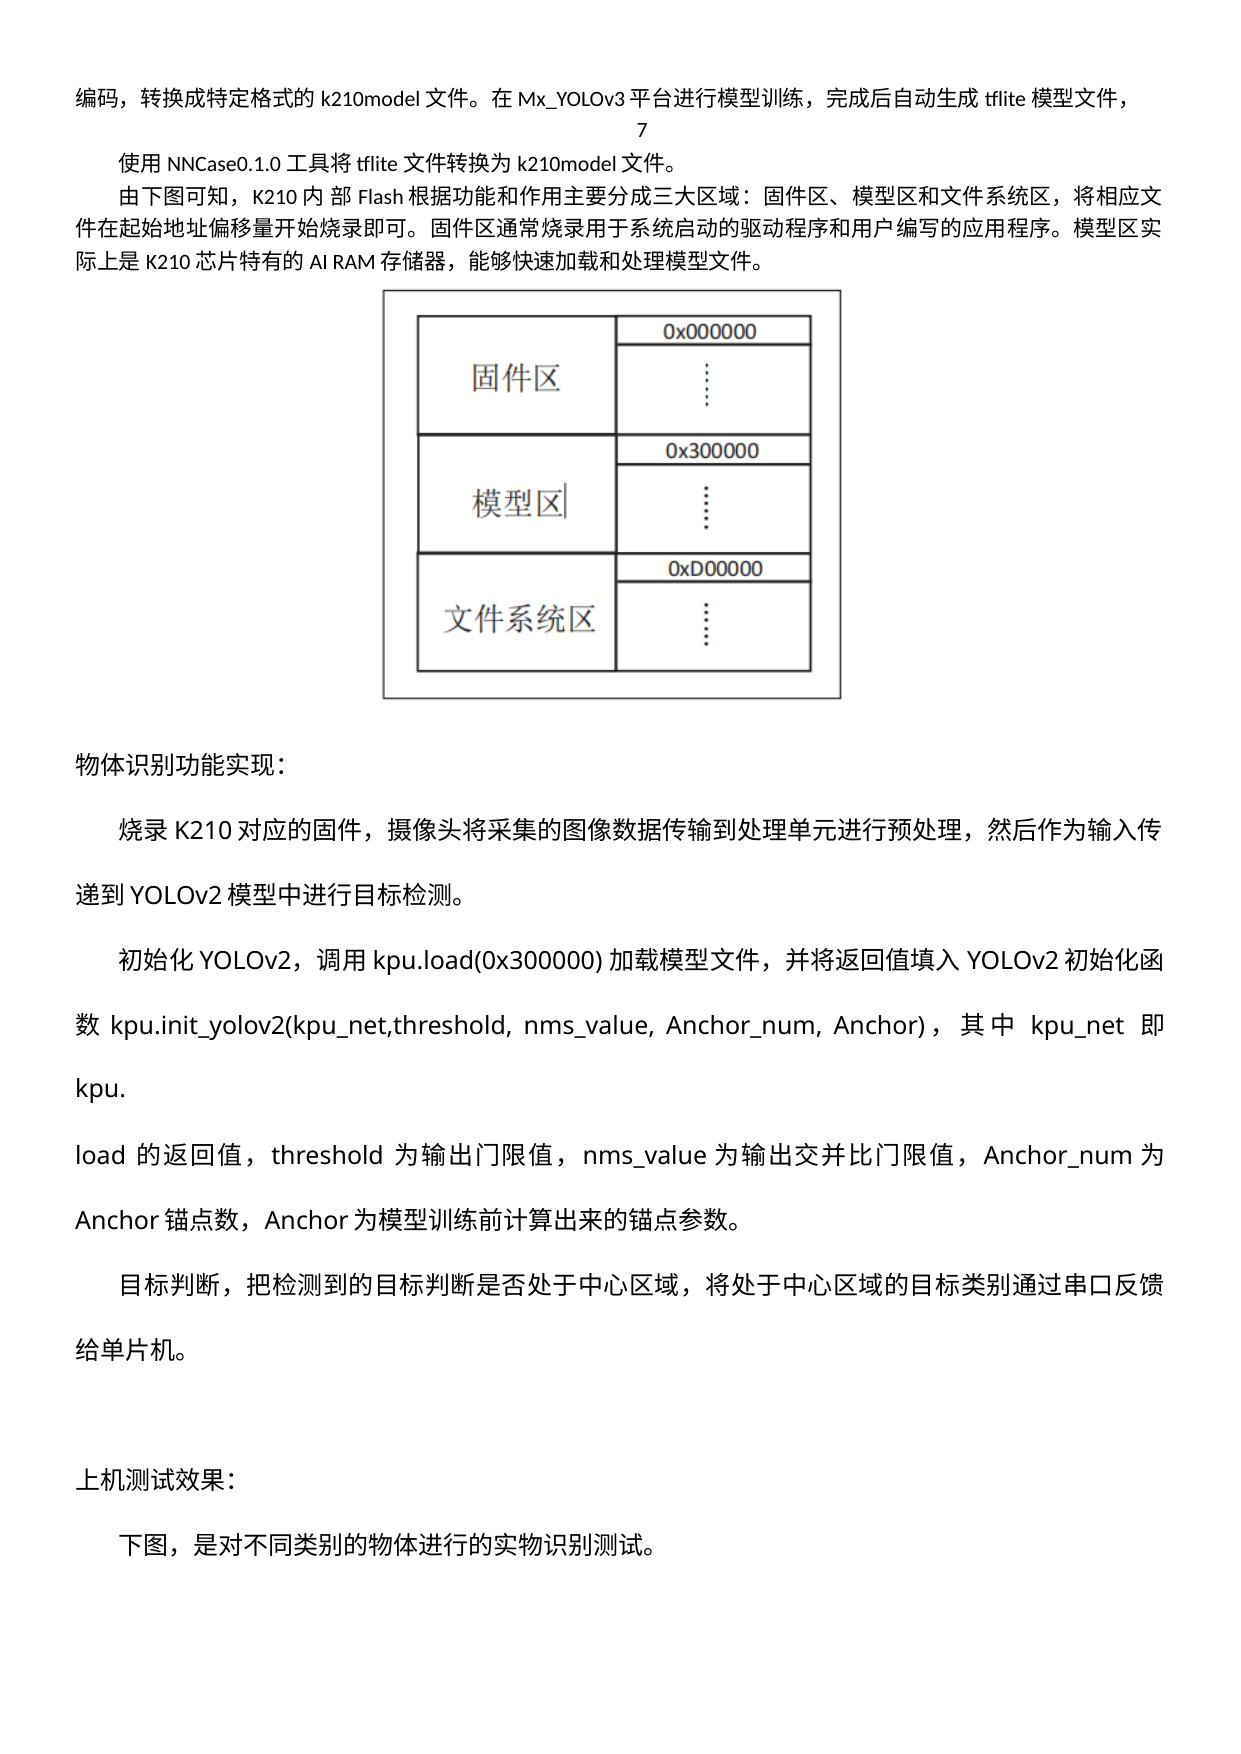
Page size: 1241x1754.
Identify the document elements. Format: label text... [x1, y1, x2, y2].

picture [377, 275, 864, 709]
text 7 [75, 113, 1165, 146]
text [75, 81, 1165, 113]
text 烧录K210对应的固件，摄像头将采集的图像数据传输到处理单元进行预处理，然后作为输入传递到YOLOv2模型中进行目标检测。 [75, 796, 1165, 926]
text 目标判断，把检测到的目标判断是否处于中心区域，将处于中心区域的目标类别通过串口反馈给单片机。 [75, 1251, 1165, 1381]
text load 的返回值，threshold 为输出门限值，nms_value为输出交并比门限值，Anchor_num为Anchor锚点数，Anchor为模型训练前计算出来的锚点参数。 [75, 1121, 1165, 1251]
text 使用NNCase0.1.0 工具将 tflite 文件转换为 k210model 文件。 [75, 146, 1165, 178]
text 初始化YOLOv2，调用kpu.load(0x300000) 加载模型文件，并将返回值填入YOLOv2初始化函数kpu.init_yolov2(kpu_net,threshold, nms_value, Anchor_num, Anchor)，其中 kpu_net 即 kpu. [75, 926, 1165, 1121]
text 由下图可知，K210 内 部 Flash根据功能和作用主要分成三大区域：固件区、模型区和文件系统区，将相应文件在起始地址偏移量开始烧录即可。固件区通常烧录用于系统启动的驱动程序和用户编写的应用程序。模型区实际上是 K210 芯片特有的 AI RAM 存储器，能够快速加载和处理模型文件。 [75, 178, 1165, 276]
text 物体识别功能实现： [75, 731, 1165, 796]
text 上机测试效果： [75, 1446, 1165, 1511]
text 下图，是对不同类别的物体进行的实物识别测试。 [75, 1511, 1165, 1576]
